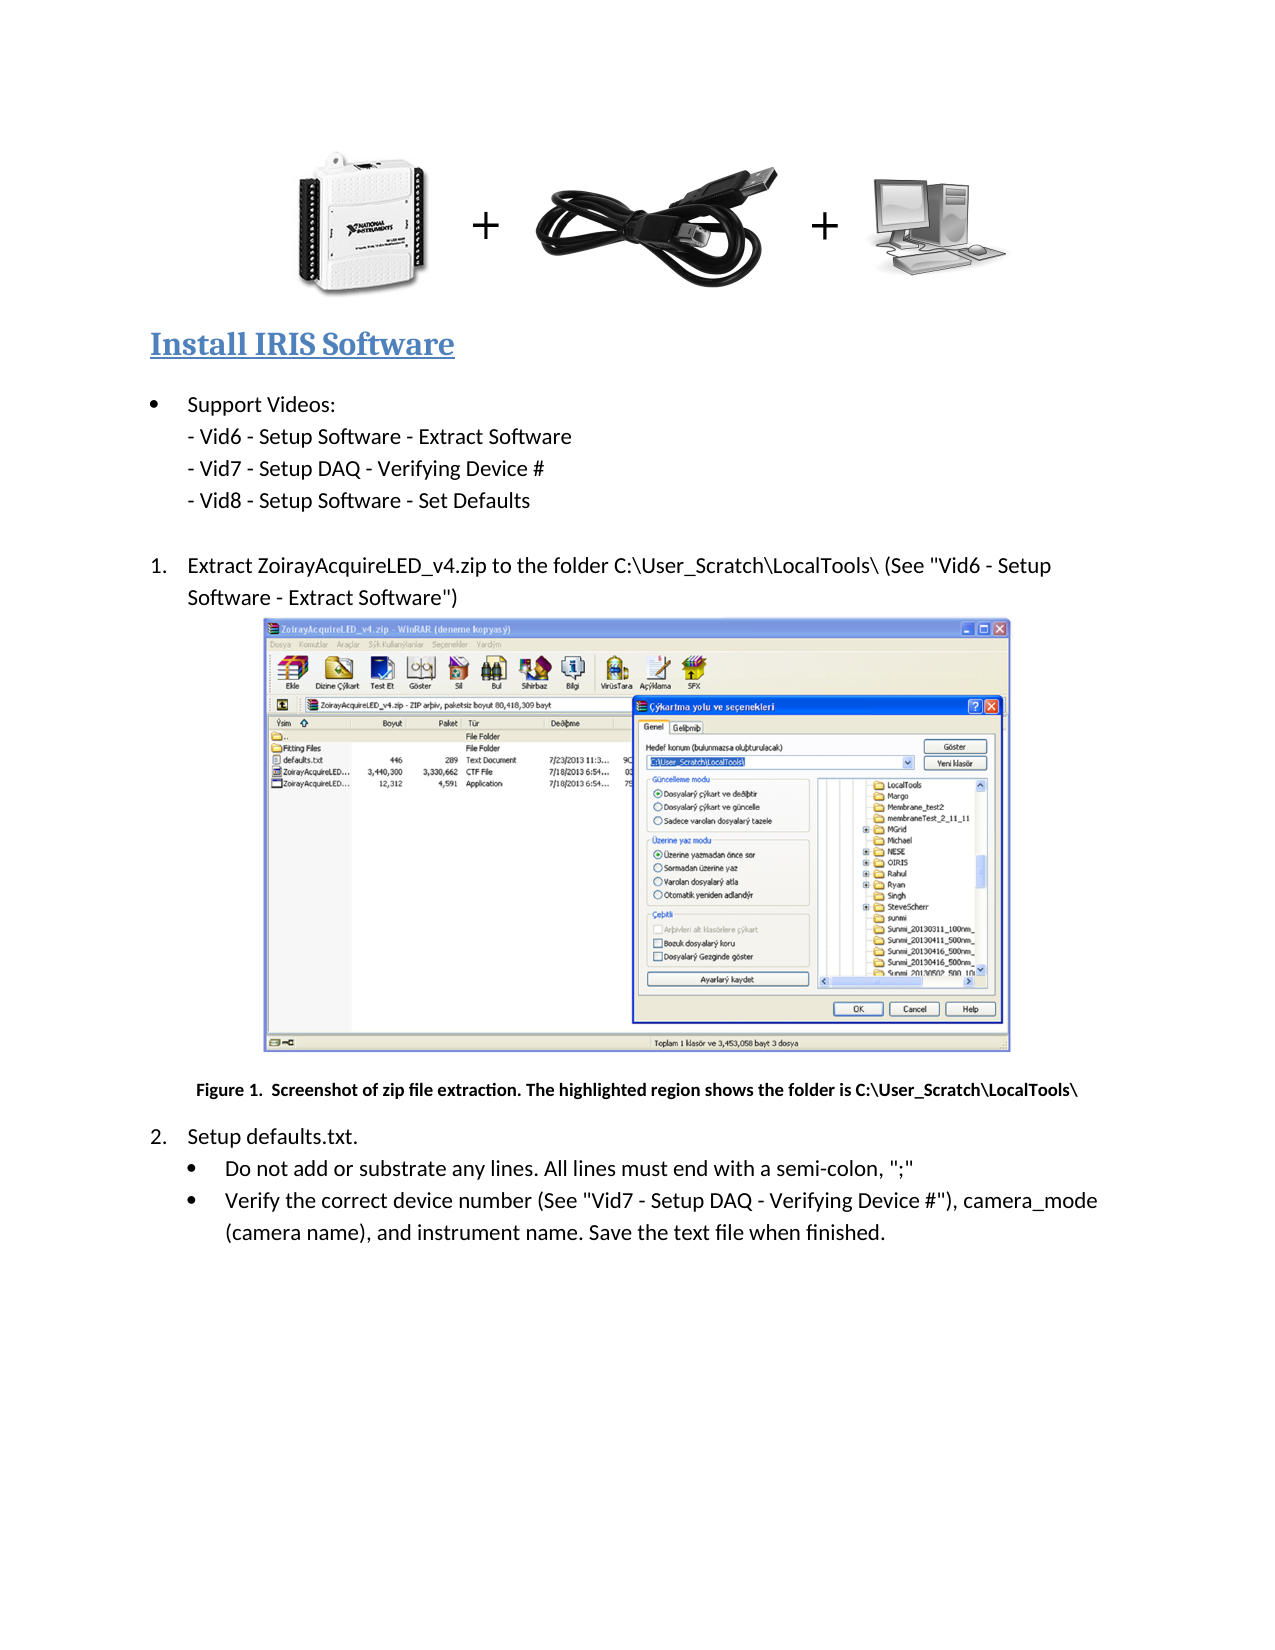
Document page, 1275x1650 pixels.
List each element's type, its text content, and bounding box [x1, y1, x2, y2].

list - Vid6 - Setup Software - Extract Software [187, 422, 1125, 450]
subtitle Install IRIS Software [150, 325, 1125, 363]
list - Vid7 - Setup DAQ - Verifying Device # [187, 454, 1125, 482]
list - Vid8 - Setup Software - Set Defaults [187, 486, 1125, 514]
list Setup defaults.txt. [150, 1122, 1125, 1150]
list Do not add or substrate any lines. All lines must end with a semi-colon, ";" [187, 1154, 1125, 1182]
list Extract ZoirayAcquireLED_v4.zip to the folder C:\User_Scratch\LocalTools\ (See "Vid6 - Setup Software - Extract Software") [150, 551, 1125, 611]
picture [262, 150, 1013, 300]
list Support Videos: [150, 390, 1125, 418]
list Verify the correct device number (See "Vid7 - Setup DAQ - Verifying Device #"), camera_mode (camera name), and instrument name. Save the text file when finished. [187, 1186, 1125, 1247]
picture [262, 615, 1013, 1054]
